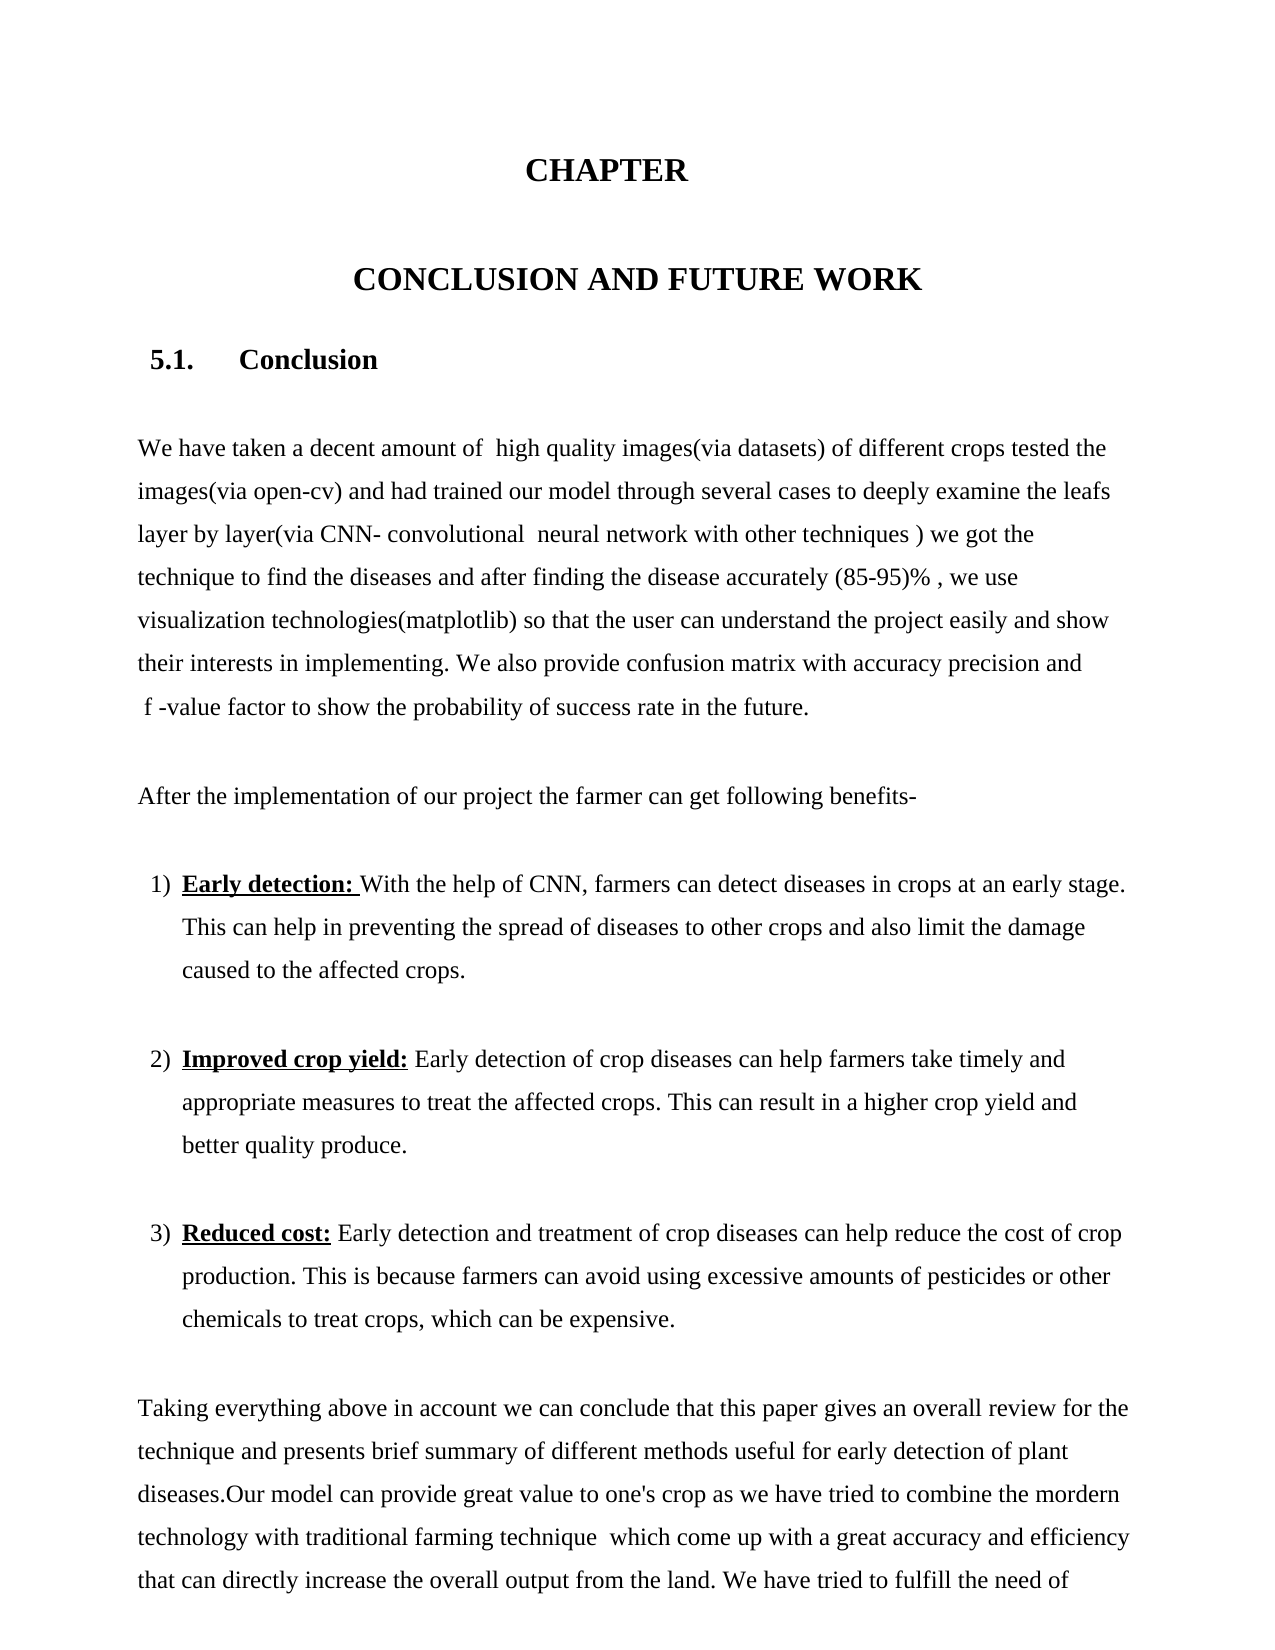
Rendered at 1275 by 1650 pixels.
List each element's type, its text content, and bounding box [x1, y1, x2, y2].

list Early detection: With the help of CNN, farmers can detect diseases in crops at an early stage. This can help in preventing the spread of diseases to other crops and also limit the damage caused to the affected crops. [150, 869, 1137, 984]
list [137, 1393, 1137, 1594]
subtitle CONCLUSION AND FUTURE WORK [138, 259, 1137, 298]
text We have taken a decent amount of high quality images(via datasets) of different crops tested the images(via open-cv) and had trained our model through several cases to deeply examine the leafs layer by layer(via CNN- convolutional neural network with other techniques ) we got the technique to find the diseases and after finding the disease accurately (85-95)% , we use visualization technologies(matplotlib) so that the user can understand the project easily and show their interests in implementing. We also provide confusion matrix with accuracy precision and [137, 433, 1137, 677]
list Reduced cost: Early detection and treatment of crop diseases can help reduce the cost of crop production. This is because farmers can avoid using excessive amounts of pesticides or other chemicals to treat crops, which can be expensive. [150, 1218, 1137, 1333]
text f -value factor to show the probability of success rate in the future. [137, 692, 1137, 721]
subtitle Conclusion [150, 342, 1137, 375]
list Improved crop yield: Early detection of crop diseases can help farmers take timely and appropriate measures to treat the affected crops. This can result in a higher crop yield and better quality produce. [150, 1044, 1137, 1159]
text After the implementation of our project the farmer can get following benefits- [137, 781, 1137, 809]
